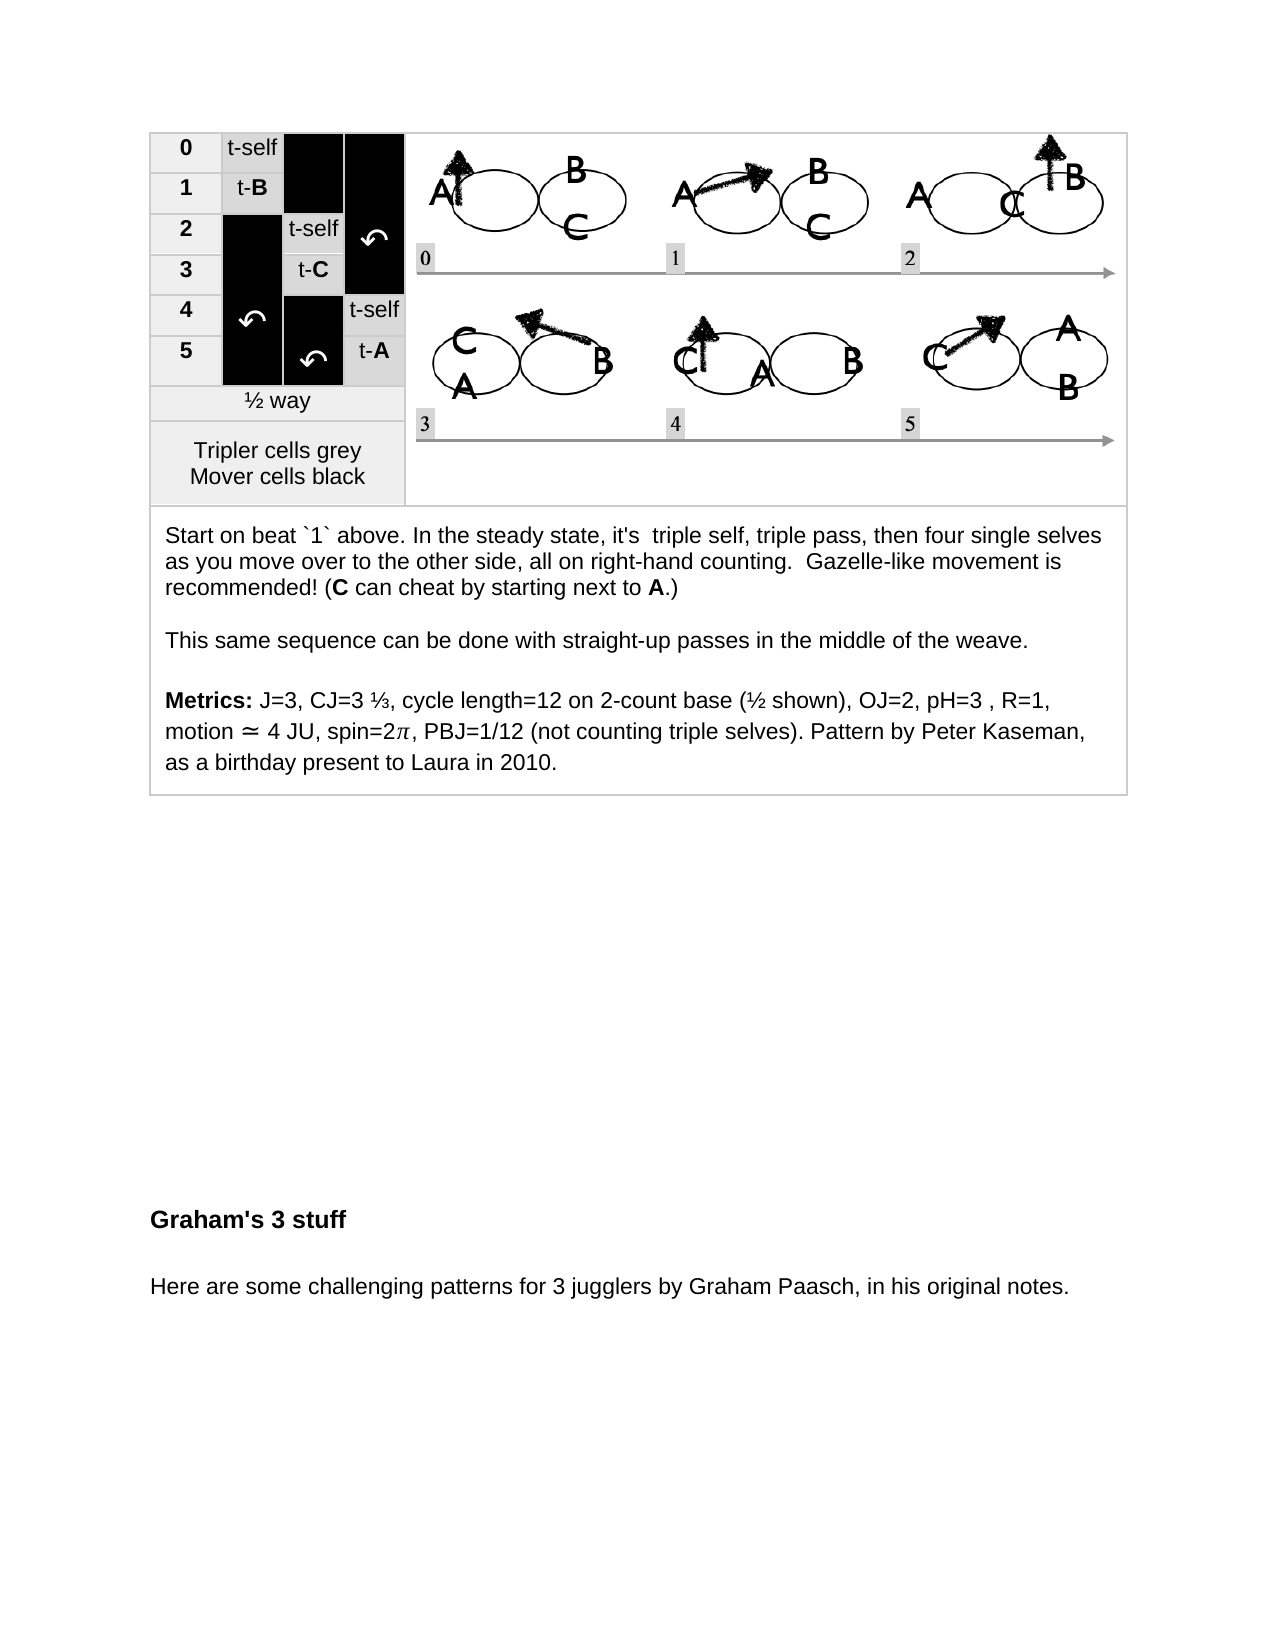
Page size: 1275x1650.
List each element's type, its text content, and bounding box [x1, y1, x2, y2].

table_cell ↶ [345, 134, 404, 294]
table_cell t-self [345, 296, 404, 335]
table_cell Start on beat `1` above. In the steady state, it's triple self, triple pass, then four single selves as you move over to the other side, all on right-hand counting. Gazelle-like movement is recommended! (C can cheat by starting next to A.) This same sequence can be done with straight-up passes in the middle of the weave. Metrics: J=3, CJ=3 ⅓, cycle length=12 on 2-count base (½ shown), OJ=2, pH=3 , R=1, motion 4 JU, spin=2, PBJ=1/12 (not counting triple selves). Pattern by Peter Kaseman, as a birthday present to Laura in 2010. [151, 507, 1126, 794]
picture [416, 133, 1116, 447]
table_cell 2 [151, 215, 221, 253]
table_cell 0 [151, 134, 221, 172]
table_cell [284, 134, 343, 213]
table_cell t-B [223, 174, 282, 213]
table_cell ½ way [151, 387, 404, 420]
table_cell Tripler cells grey Mover cells black [151, 422, 404, 504]
table_cell t-C [284, 256, 343, 294]
table_cell 5 [151, 337, 221, 385]
table_cell t-A [345, 337, 404, 385]
table_cell t-self [284, 215, 343, 253]
table_cell 3 [151, 256, 221, 294]
table_cell ↶ [223, 215, 282, 385]
subtitle Graham's 3 stuff [150, 1206, 1125, 1234]
text Here are some challenging patterns for 3 jugglers by Graham Paasch, in his original notes. [150, 1273, 1125, 1299]
table_cell 1 [151, 174, 221, 213]
table_cell ↶ [284, 296, 343, 385]
table_cell t-self [223, 134, 282, 172]
table_cell 4 [151, 296, 221, 335]
table_cell [406, 134, 1126, 504]
